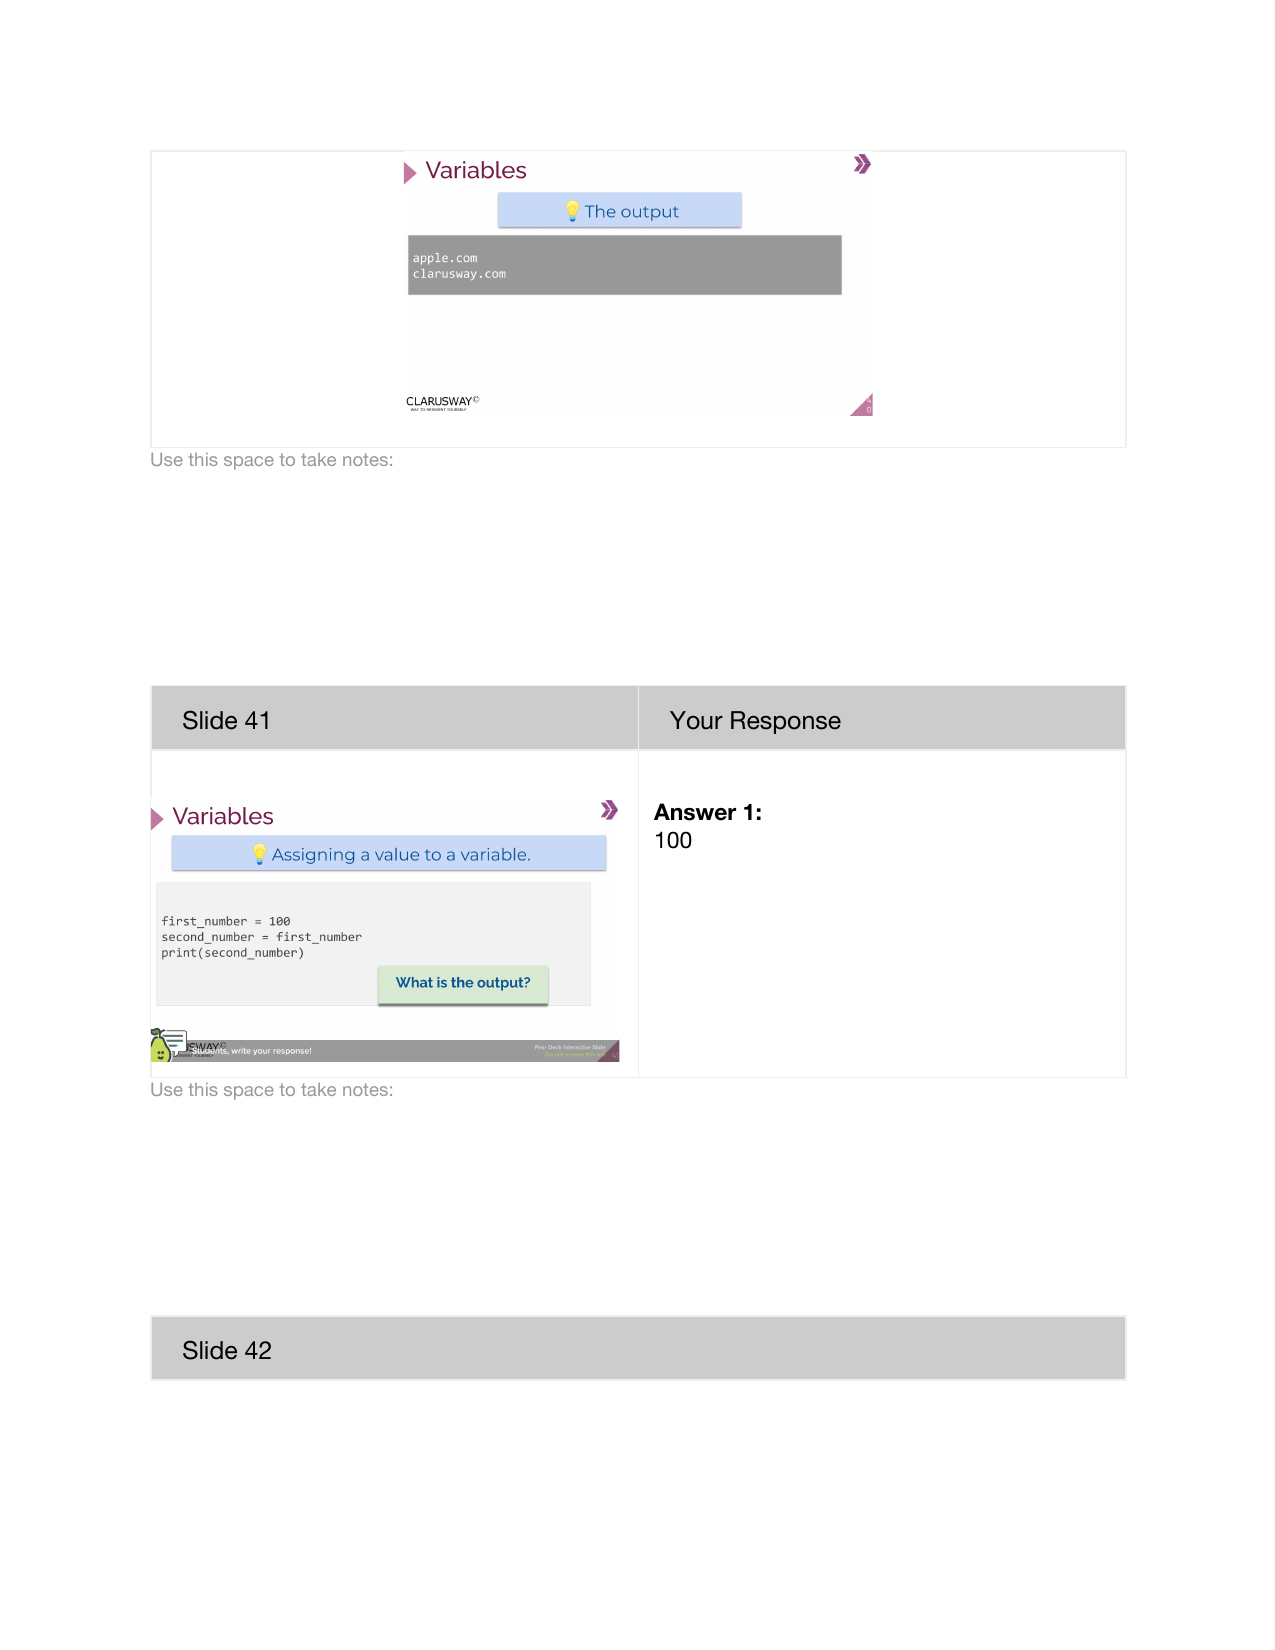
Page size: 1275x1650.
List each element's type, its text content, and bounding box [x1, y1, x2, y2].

picture [403, 151, 873, 416]
table_cell [152, 152, 1125, 447]
text Use this space to take notes: [150, 448, 1125, 472]
picture [150, 797, 620, 1062]
table_cell [152, 751, 638, 1077]
text Use this space to take notes: [150, 1078, 1125, 1102]
table_cell Answer 1: 100 [639, 751, 1125, 1077]
table_header Your Response [639, 686, 1125, 749]
table_header Slide 42 [152, 1317, 1125, 1379]
table_header Slide 41 [152, 686, 638, 749]
